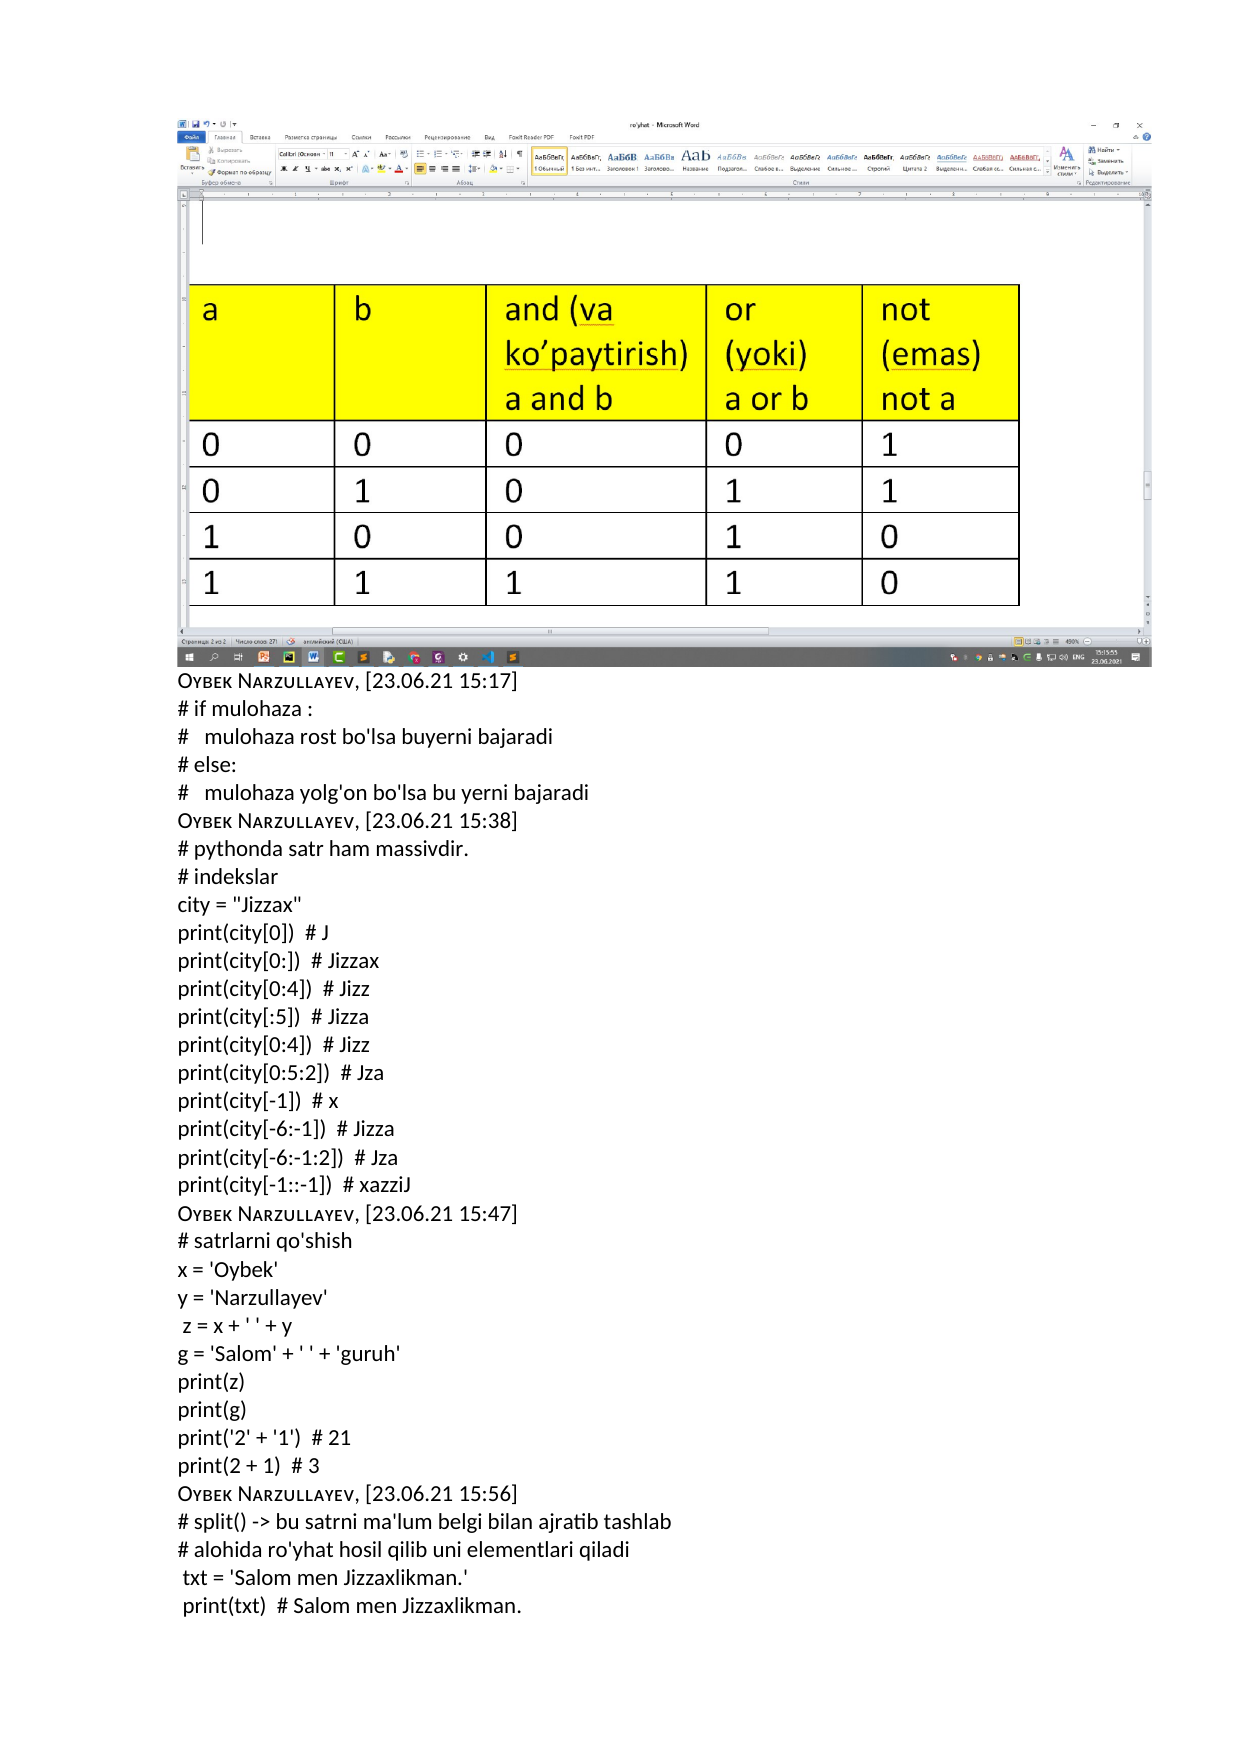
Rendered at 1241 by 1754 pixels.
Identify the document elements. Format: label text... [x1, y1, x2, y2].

text # split() -> bu satrni ma'lum belgi bilan ajratib tashlab [177, 1507, 1152, 1535]
text # if mulohaza : [177, 694, 1152, 722]
text print(city[-6:-1]) # Jizza [177, 1114, 1152, 1143]
text print('2' + '1') # 21 [177, 1423, 1152, 1451]
text g = 'Salom' + ' ' + 'guruh' [177, 1339, 1152, 1367]
text city = "Jizzax" [177, 890, 1152, 918]
text # alohida ro'yhat hosil qilib uni elementlari qiladi [177, 1535, 1152, 1563]
text print(city[0:]) # Jizzax [177, 946, 1152, 974]
text print(city[0:4]) # Jizz [177, 974, 1152, 1002]
text # else: [177, 750, 1152, 778]
text # pythonda satr ham massivdir. [177, 834, 1152, 862]
text # mulohaza rost bo'lsa buyerni bajaradi [177, 722, 1152, 750]
text print(city[:5]) # Jizza [177, 1002, 1152, 1031]
picture [177, 118, 1152, 667]
text print(2 + 1) # 3 [177, 1451, 1152, 1479]
text print(txt) # Salom men Jizzaxlikman. [177, 1591, 1152, 1619]
text z = x + ' ' + y [177, 1311, 1152, 1339]
text Oʏʙᴇᴋ Nᴀʀᴢᴜʟʟᴀʏᴇᴠ, [23.06.21 15:56] [177, 1479, 1152, 1507]
text Oʏʙᴇᴋ Nᴀʀᴢᴜʟʟᴀʏᴇᴠ, [23.06.21 15:38] [177, 806, 1152, 834]
text print(g) [177, 1395, 1152, 1423]
text print(city[0:5:2]) # Jza [177, 1058, 1152, 1087]
text # mulohaza yolg'on bo'lsa bu yerni bajaradi [177, 778, 1152, 806]
text print(city[-1::-1]) # xazziJ [177, 1171, 1152, 1199]
text # indekslar [177, 862, 1152, 890]
text txt = 'Salom men Jizzaxlikman.' [177, 1563, 1152, 1591]
text Oʏʙᴇᴋ Nᴀʀᴢᴜʟʟᴀʏᴇᴠ, [23.06.21 15:47] [177, 1199, 1152, 1227]
text y = 'Narzullayev' [177, 1283, 1152, 1311]
text # satrlarni qo'shish [177, 1227, 1152, 1255]
text Oʏʙᴇᴋ Nᴀʀᴢᴜʟʟᴀʏᴇᴠ, [23.06.21 15:17] [177, 667, 1152, 694]
text print(z) [177, 1367, 1152, 1395]
text print(city[0]) # J [177, 918, 1152, 946]
text print(city[0:4]) # Jizz [177, 1031, 1152, 1058]
text print(city[-6:-1:2]) # Jza [177, 1143, 1152, 1171]
text print(city[-1]) # x [177, 1087, 1152, 1114]
text x = 'Oybek' [177, 1255, 1152, 1283]
